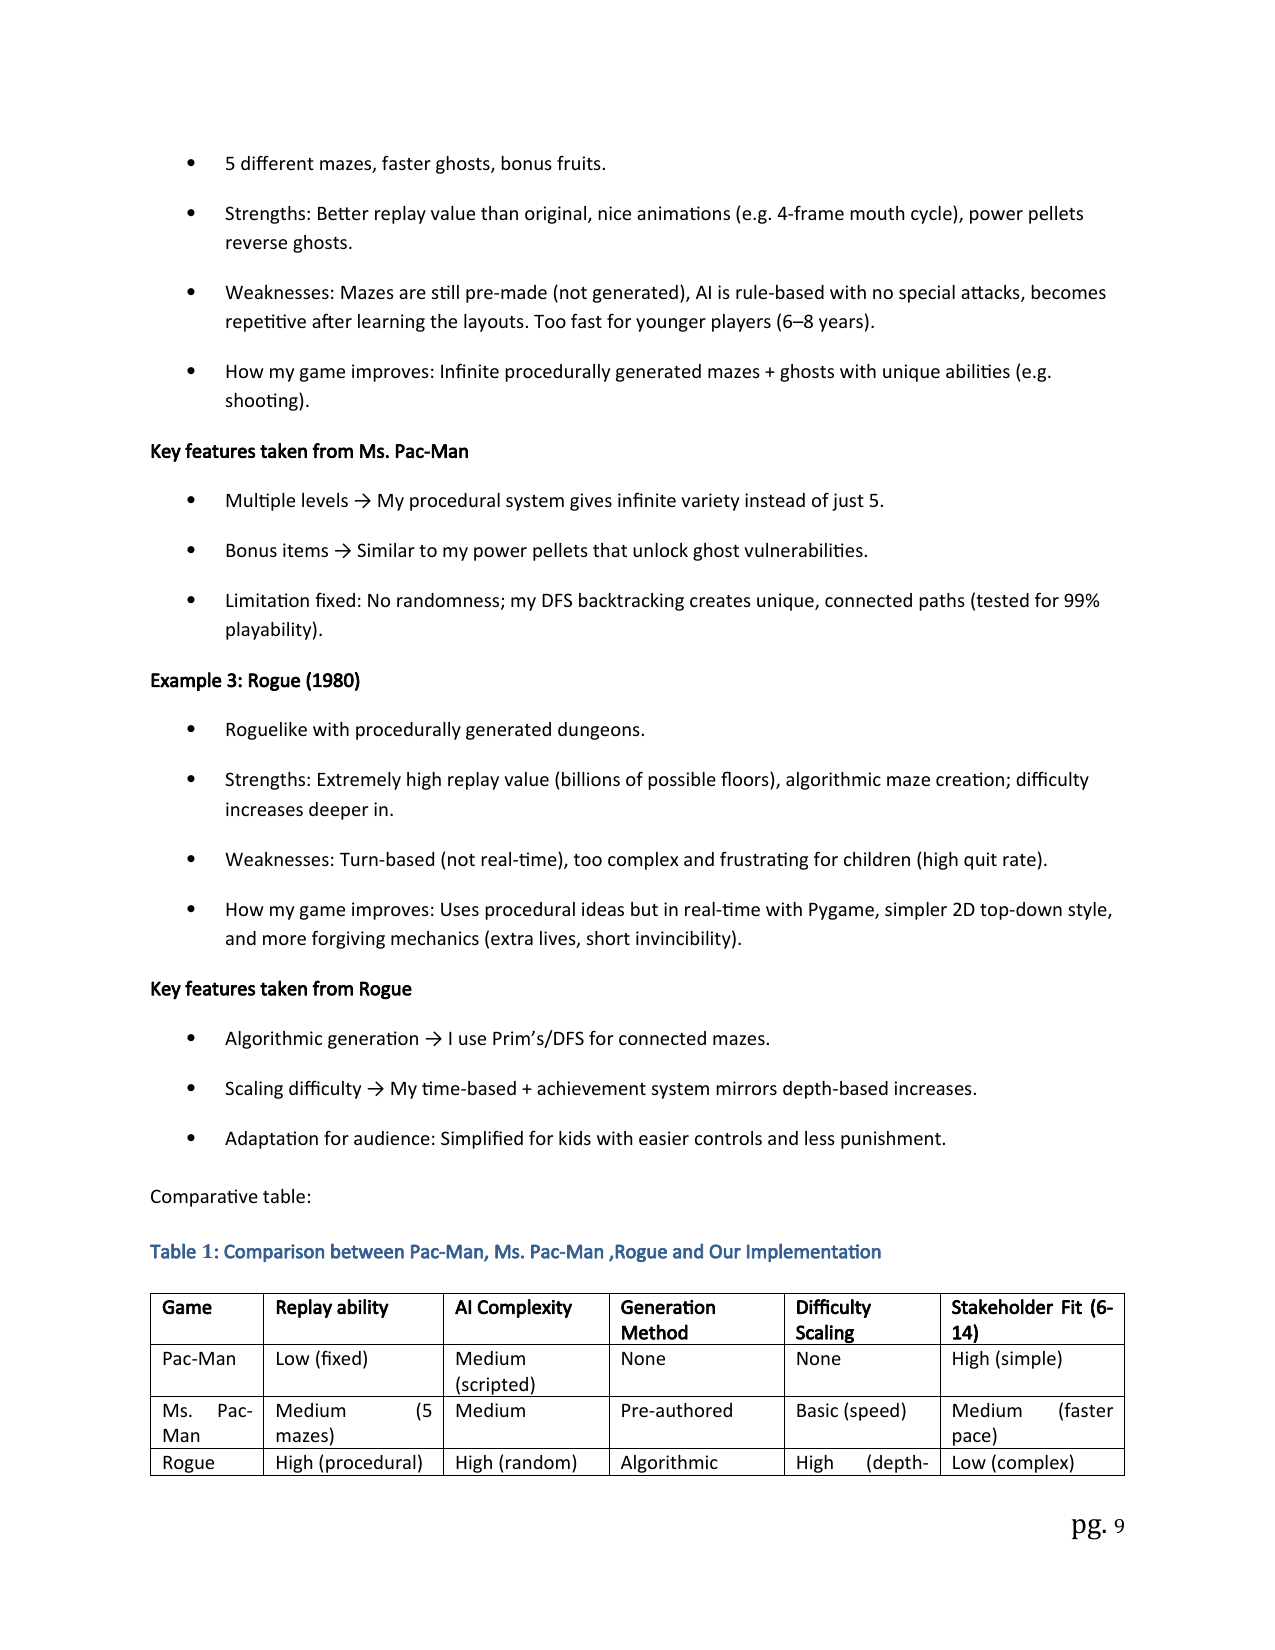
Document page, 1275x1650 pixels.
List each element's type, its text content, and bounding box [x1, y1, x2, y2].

table_cell None [610, 1345, 784, 1396]
table_cell High (depth-based) [785, 1449, 940, 1474]
table_cell Medium (scripted) [444, 1345, 609, 1396]
table_header Game [151, 1294, 263, 1344]
list Adaptation for audience: Simplified for kids with easier controls and less punishment. [187, 1125, 1125, 1150]
list How my game improves: Uses procedural ideas but in real-time with Pygame, simpler 2D top-down style, and more forgiving mechanics (extra lives, short invincibility). [187, 896, 1125, 950]
list 5 different mazes, faster ghosts, bonus fruits. [187, 150, 1125, 175]
list Algorithmic generation → I use Prim’s/DFS for connected mazes. [187, 1025, 1125, 1050]
list Roguelike with procedurally generated dungeons. [187, 717, 1125, 742]
text Key features taken from Rogue [150, 975, 1125, 1000]
table_cell High (procedural) [264, 1449, 443, 1474]
table_header Generation Method [610, 1294, 784, 1344]
list Strengths: Extremely high replay value (billions of possible floors), algorithmic maze creation; difficulty increases deeper in. [187, 767, 1125, 821]
table_header AI Complexity [444, 1294, 609, 1344]
text Example 3: Rogue (1980) [150, 667, 1125, 692]
table_cell Medium (5 mazes) [264, 1397, 443, 1448]
list Multiple levels → My procedural system gives infinite variety instead of just 5. [187, 487, 1125, 513]
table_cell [610, 1449, 784, 1474]
text Table 1: Comparison between Pac-Man, Ms. Pac-Man ,Rogue and Our Implementation [150, 1238, 1125, 1263]
table_cell Low (complex) [941, 1449, 1124, 1474]
list Scaling difficulty → My time-based + achievement system mirrors depth-based increases. [187, 1075, 1125, 1100]
table_cell Pre-authored [610, 1397, 784, 1448]
table_header Replay ability [264, 1294, 443, 1344]
table_cell High (simple) [941, 1345, 1124, 1396]
table_cell Low (fixed) [264, 1345, 443, 1396]
list Strengths: Better replay value than original, nice animations (e.g. 4-frame mouth cycle), power pellets reverse ghosts. [187, 200, 1125, 254]
text Key features taken from Ms. Pac-Man [150, 437, 1125, 463]
list How my game improves: Infinite procedurally generated mazes + ghosts with unique abilities (e.g. shooting). [187, 358, 1125, 413]
table_cell Medium (faster pace) [941, 1397, 1124, 1448]
table_cell Basic (speed) [785, 1397, 940, 1448]
table_cell None [785, 1345, 940, 1396]
list Limitation fixed: No randomness; my DFS backtracking creates unique, connected paths (tested for 99% playability). [187, 587, 1125, 642]
list Weaknesses: Turn-based (not real-time), too complex and frustrating for children (high quit rate). [187, 846, 1125, 871]
table_header Stakeholder Fit (6-14) [941, 1294, 1124, 1344]
text Comparative table: [150, 1183, 1125, 1209]
table_header Difficulty Scaling [785, 1294, 940, 1344]
table_cell Pac-Man [151, 1345, 263, 1396]
list Weaknesses: Mazes are still pre-made (not generated), AI is rule-based with no special attacks, becomes repetitive after learning the layouts. Too fast for younger players (6–8 years). [187, 279, 1125, 334]
table_cell High (random) [444, 1449, 609, 1474]
table_cell Ms. Pac-Man [151, 1397, 263, 1448]
list Bonus items → Similar to my power pellets that unlock ghost vulnerabilities. [187, 537, 1125, 563]
table_cell Rogue [151, 1449, 263, 1474]
table_cell Medium [444, 1397, 609, 1448]
